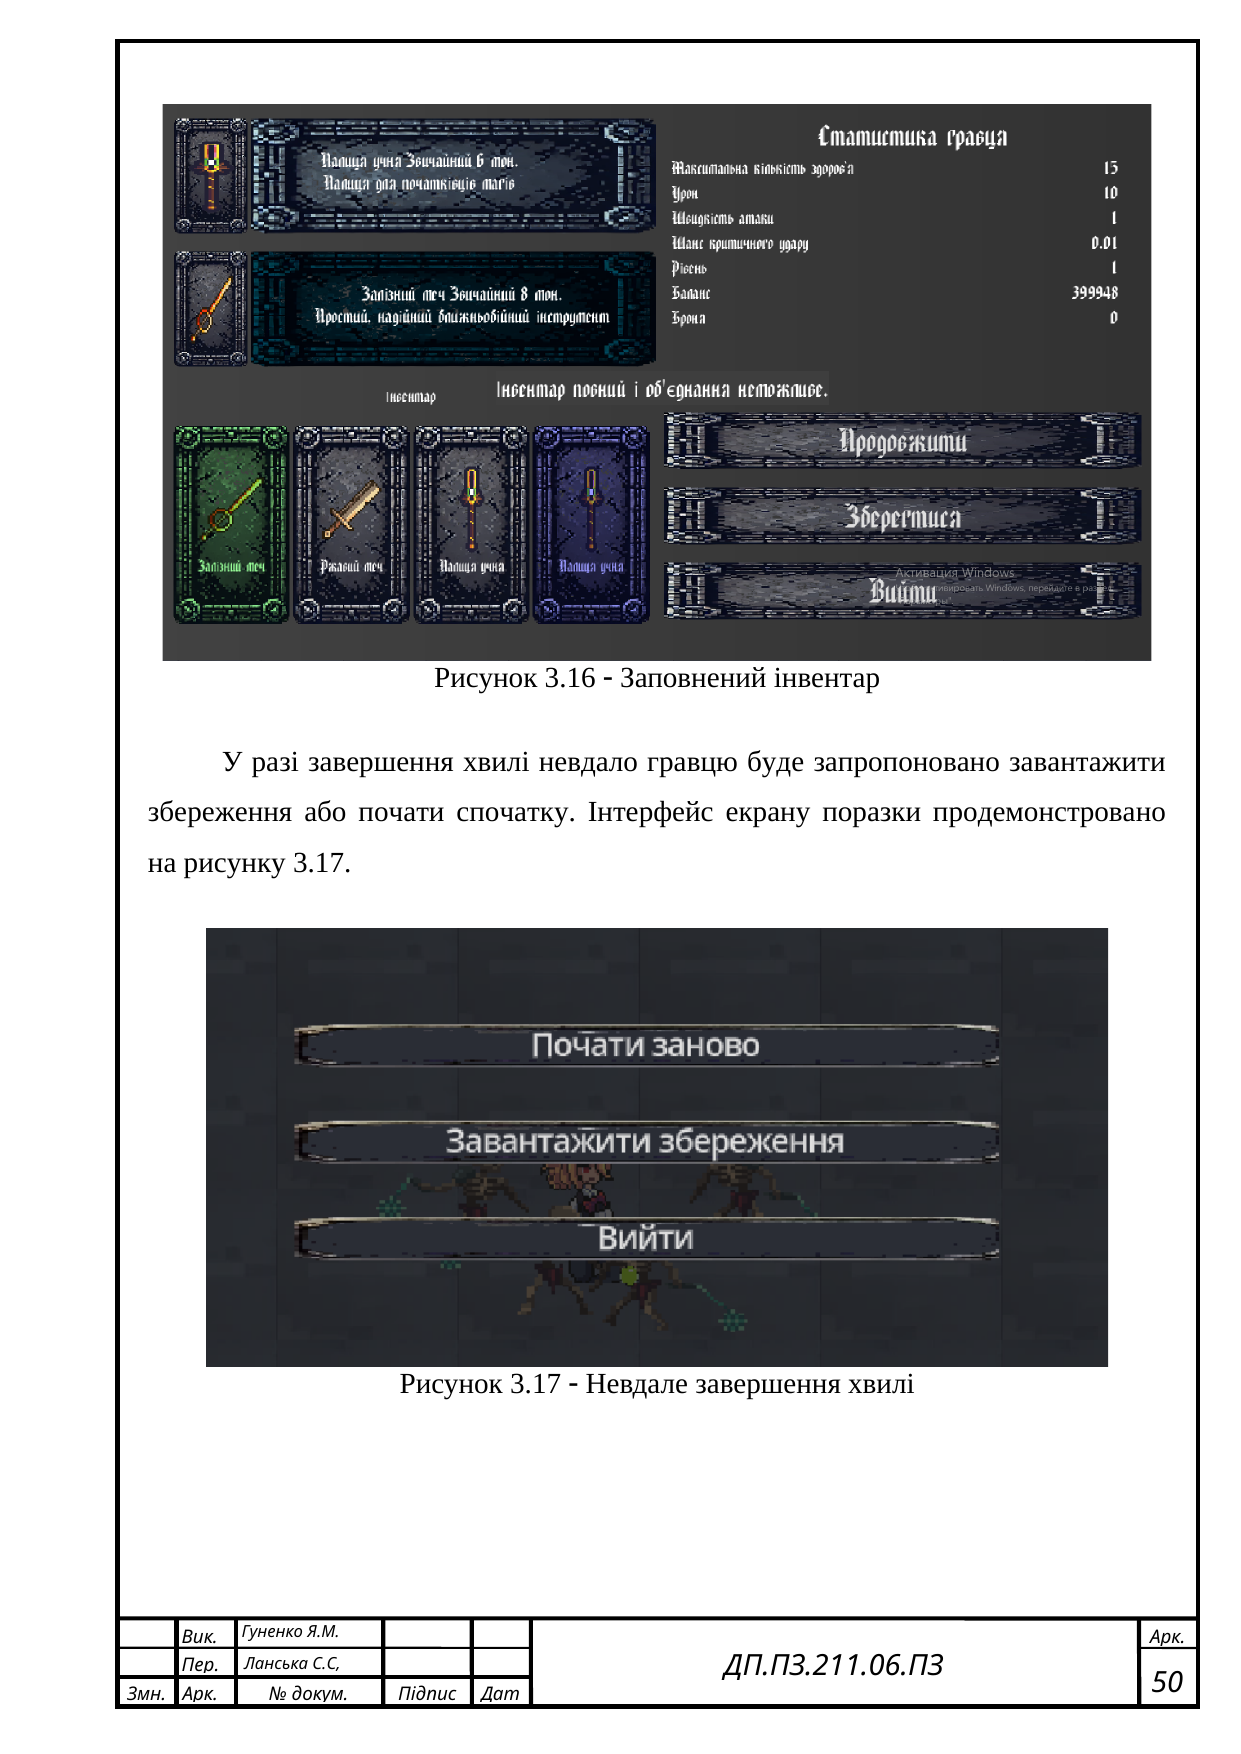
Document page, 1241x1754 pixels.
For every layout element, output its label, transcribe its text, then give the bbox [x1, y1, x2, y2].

text Рисунок 3.17 Невдале завершення хвилі [148, 1366, 1166, 1400]
picture [206, 928, 1109, 1367]
text У разі завершення хвилі невдало гравцю буде запропоновано завантажити збереження або почати спочатку. Інтерфейс екрану поразки продемонстровано на рисунку 3.17. [148, 744, 1166, 878]
text Рисунок 3.16 Заповнений інвентар [148, 660, 1166, 694]
picture [162, 104, 1152, 661]
